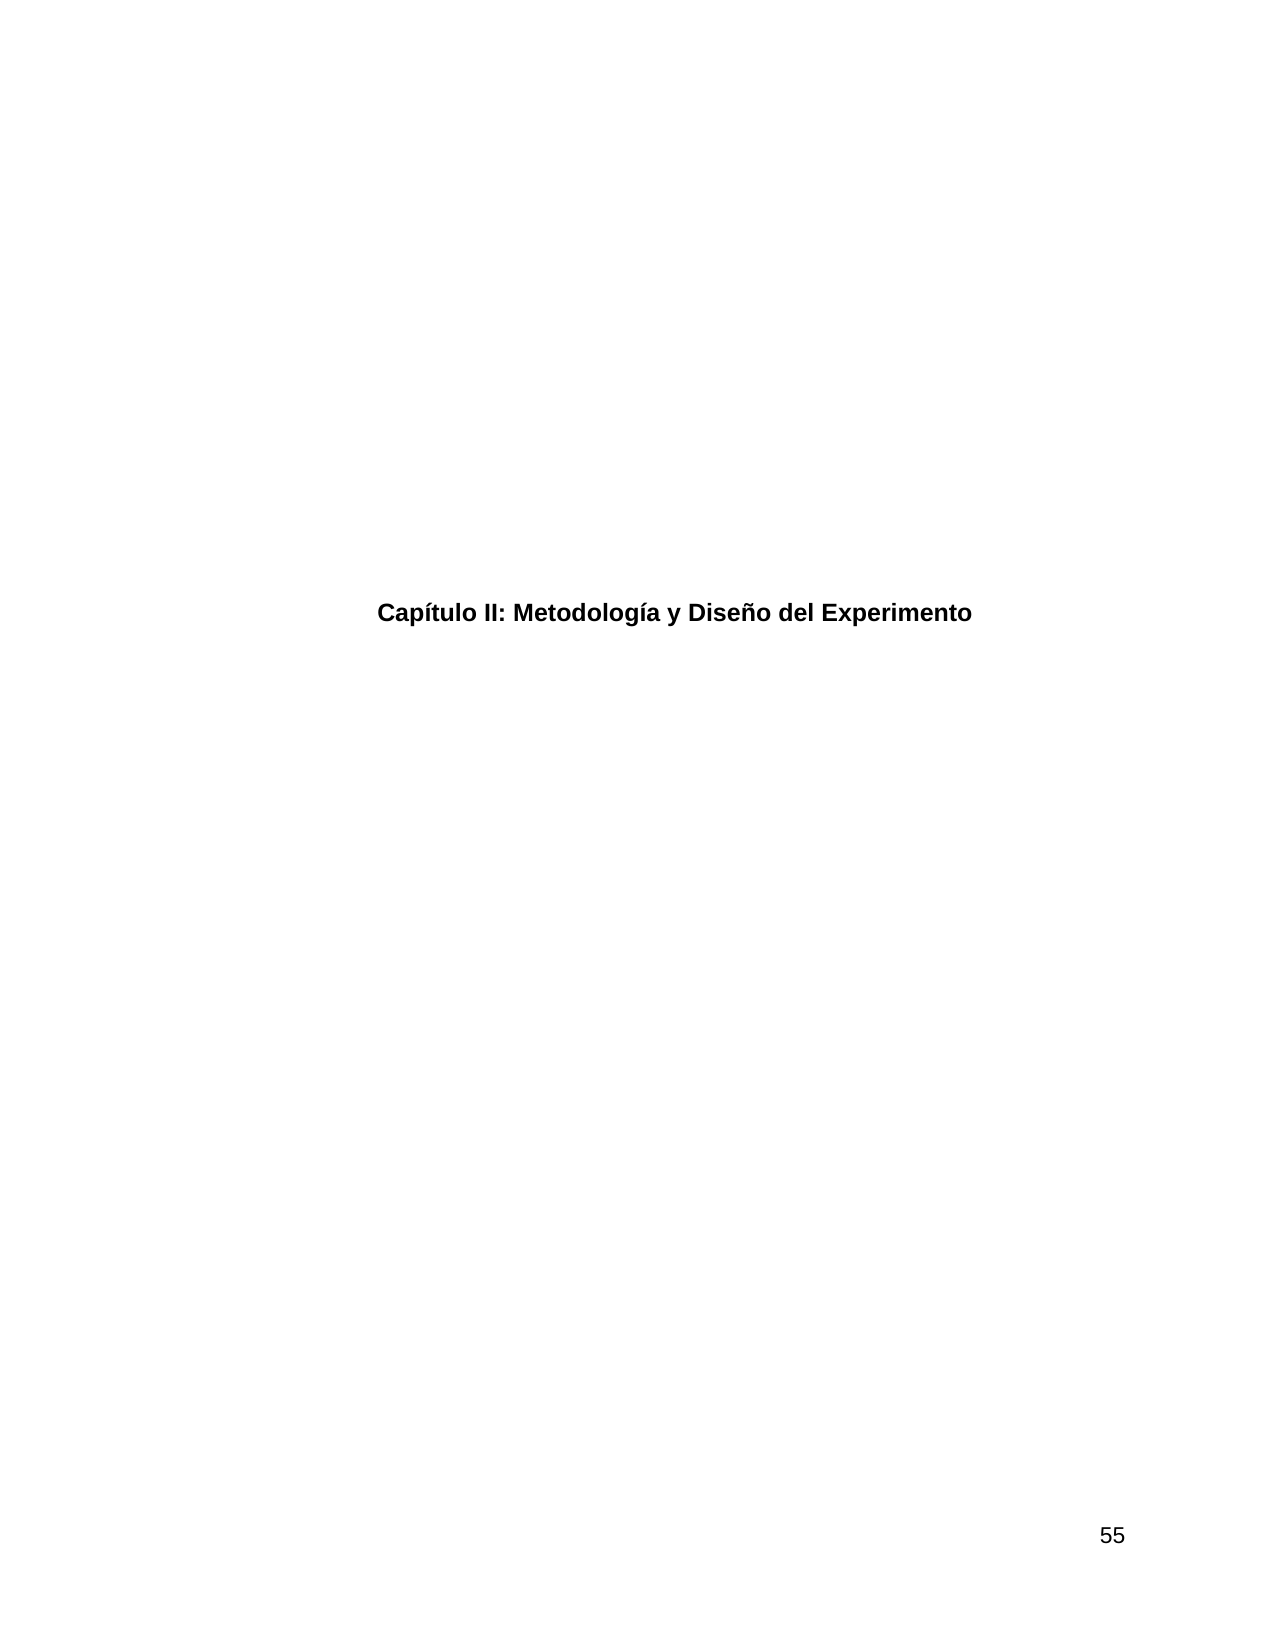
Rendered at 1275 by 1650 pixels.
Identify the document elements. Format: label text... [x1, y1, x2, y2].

subtitle Capítulo II: Metodología y Diseño del Experimento [225, 598, 1125, 626]
